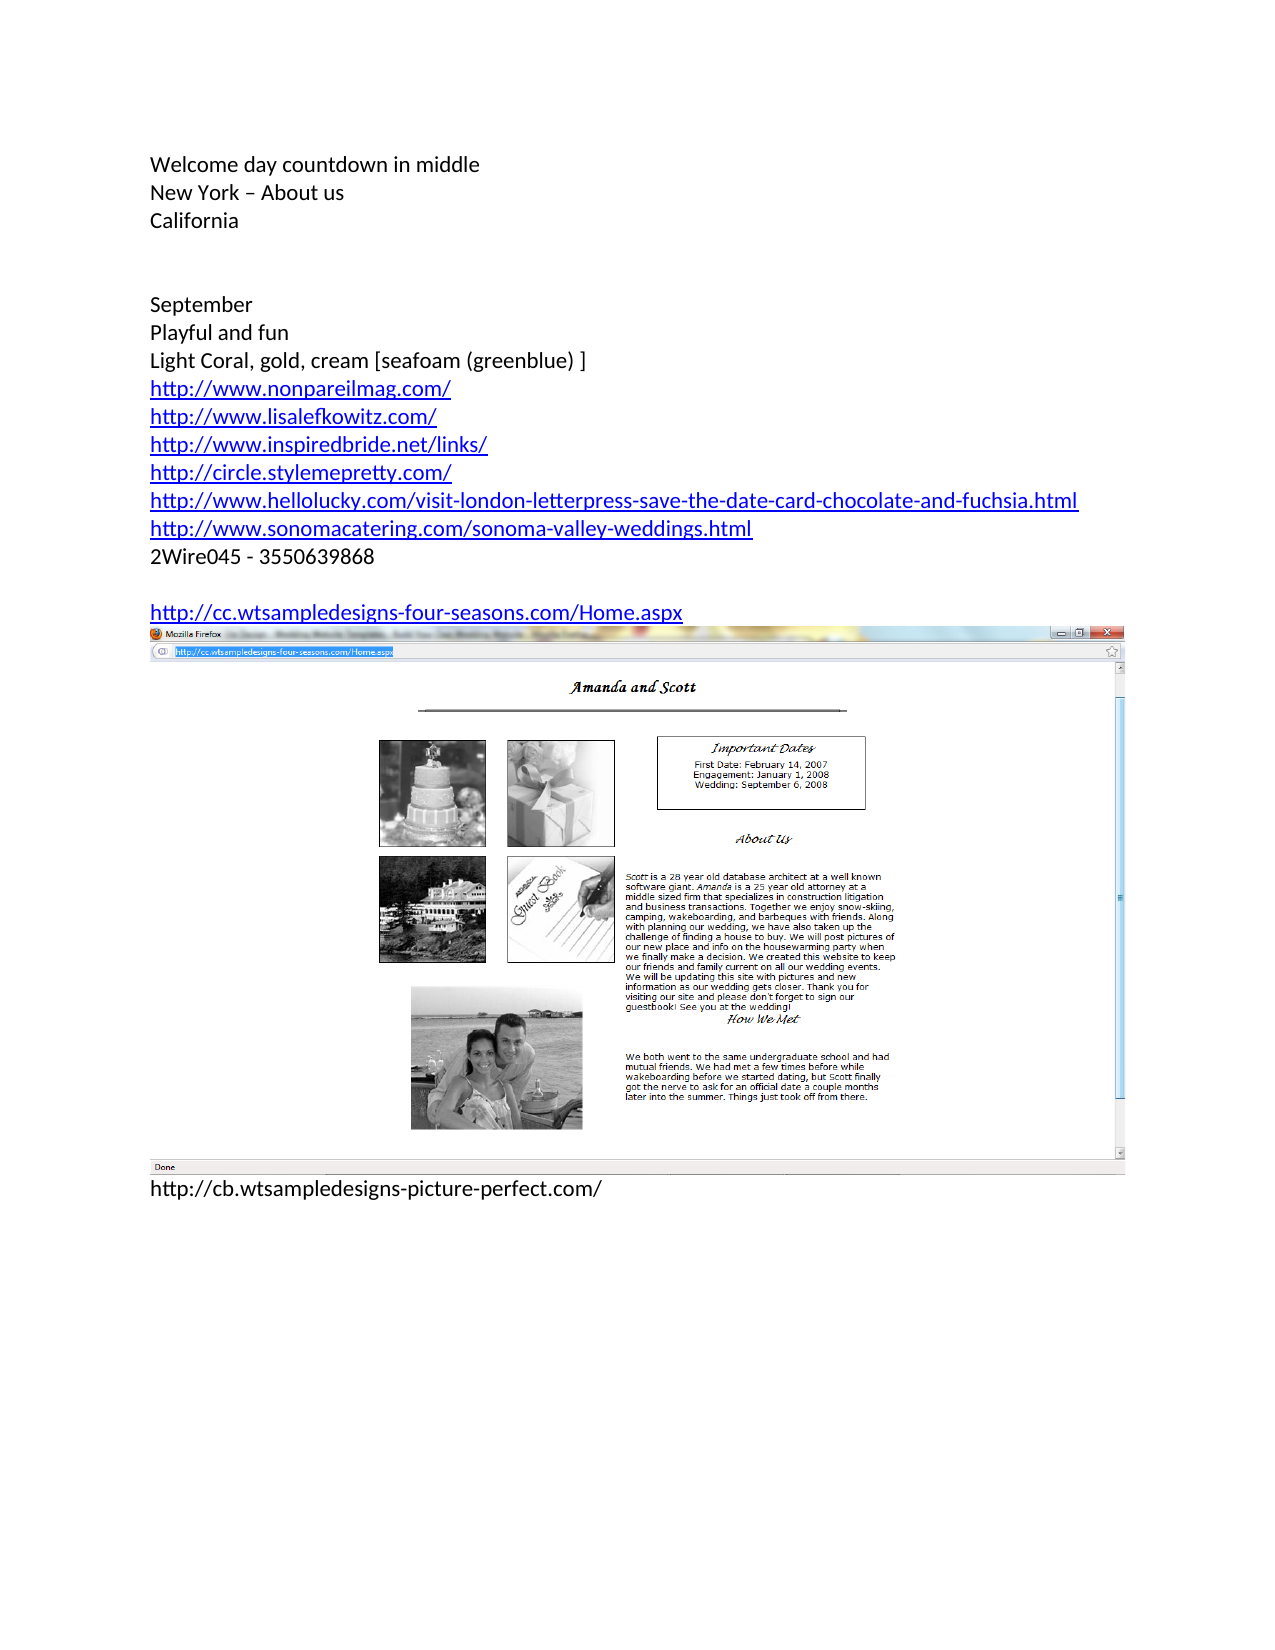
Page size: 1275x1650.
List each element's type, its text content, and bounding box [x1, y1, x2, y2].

text New York – About us [150, 178, 1125, 206]
text Light Coral, gold, cream [seafoam (greenblue) ] [150, 346, 1125, 374]
picture [150, 626, 1125, 1175]
text http://www.nonpareilmag.com/ [150, 374, 1125, 402]
text http://www.lisalefkowitz.com/ [150, 402, 1125, 430]
text http://www.inspiredbride.net/links/ [150, 430, 1125, 458]
text California [150, 206, 1125, 234]
text http://www.sonomacatering.com/sonoma-valley-weddings.html [150, 514, 1125, 542]
text http://www.hellolucky.com/visit-london-letterpress-save-the-date-card-chocolate-and-fuchsia.html [150, 486, 1125, 514]
text http://cc.wtsampledesigns-four-seasons.com/Home.aspx [150, 598, 1125, 626]
text 2Wire045 - 3550639868 [150, 542, 1125, 570]
text Welcome day countdown in middle [150, 150, 1125, 178]
text September [150, 290, 1125, 318]
text http://circle.stylemepretty.com/ [150, 458, 1125, 486]
text http://cb.wtsampledesigns-picture-perfect.com/ [150, 1175, 1125, 1202]
text Playful and fun [150, 318, 1125, 346]
